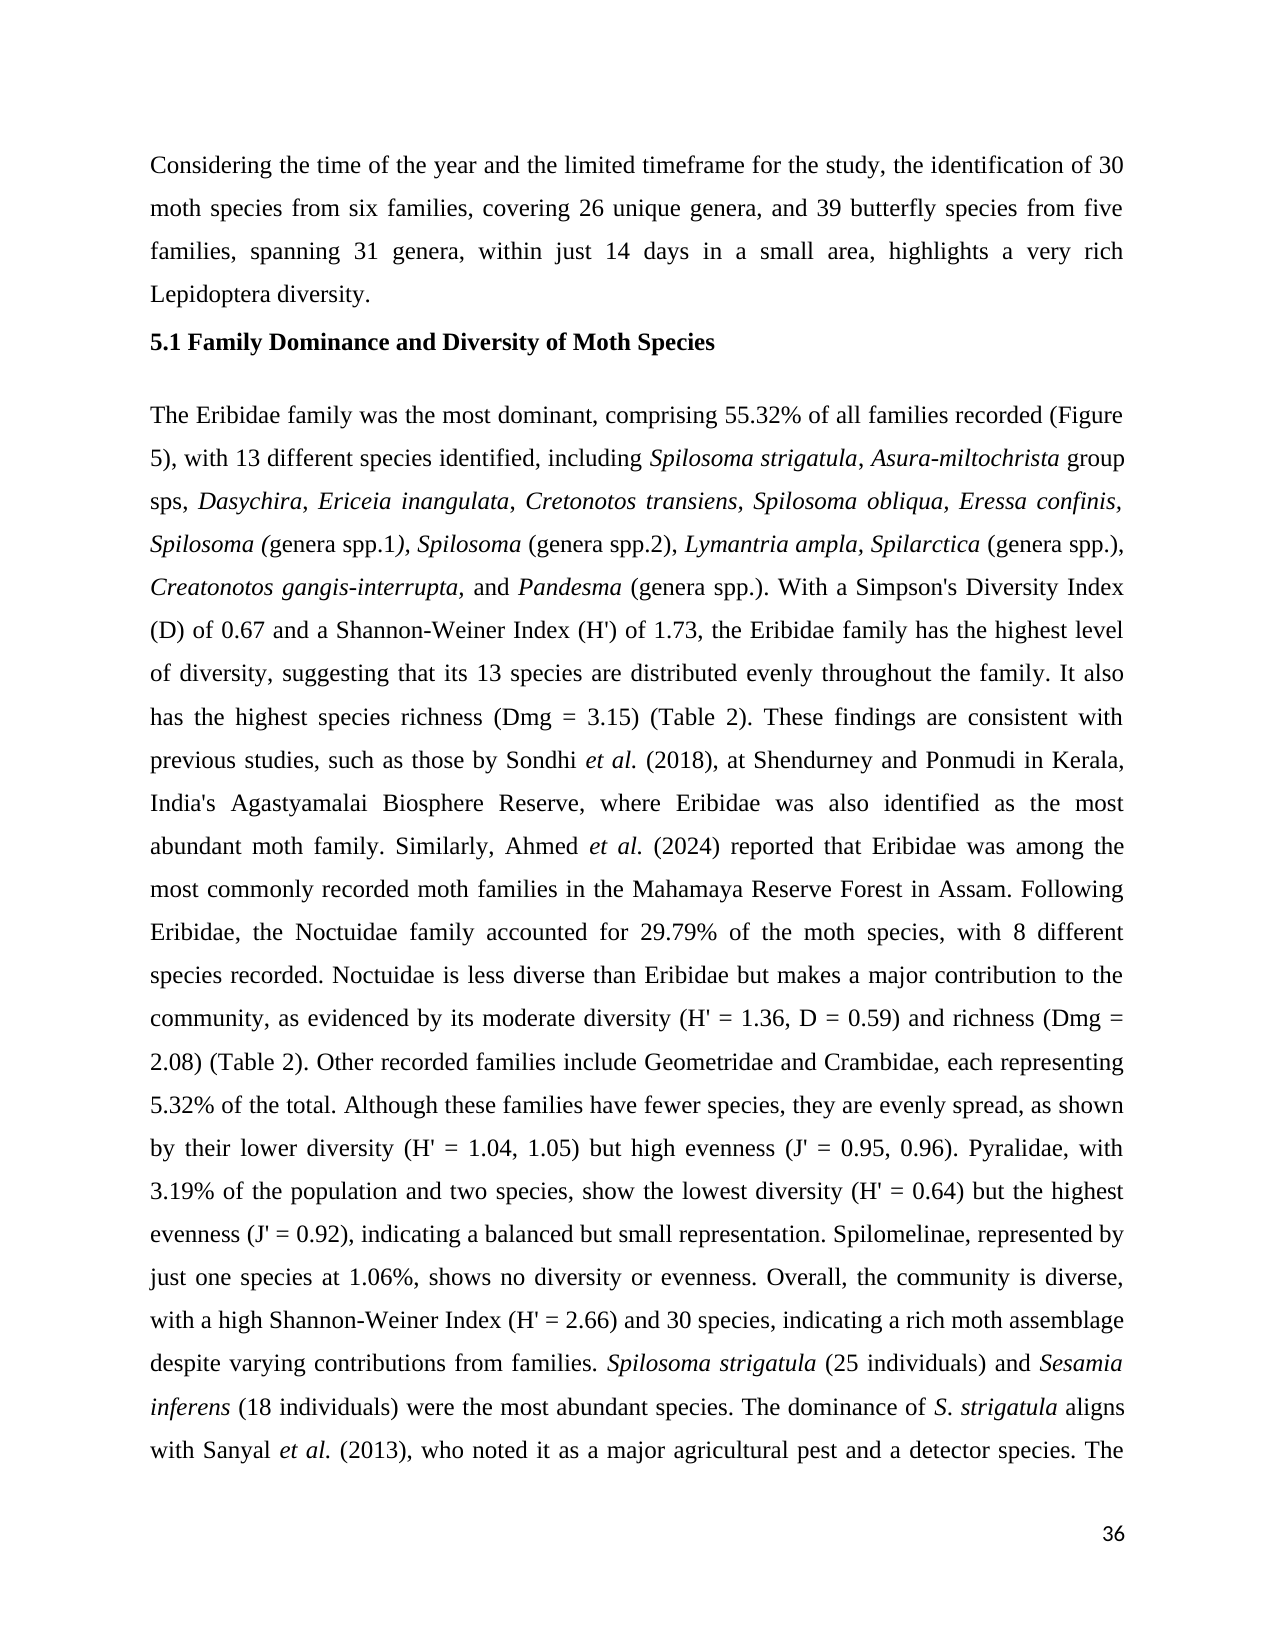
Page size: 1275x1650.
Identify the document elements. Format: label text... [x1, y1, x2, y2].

text Considering the time of the year and the limited timeframe for the study, the identification of 30 moth species from six families, covering 26 unique genera, and 39 butterfly species from five families, spanning 31 genera, within just 14 days in a small area, highlights a very rich Lepidoptera diversity. [150, 150, 1125, 308]
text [150, 400, 1125, 1463]
subtitle 5.1 Family Dominance and Diversity of Moth Species [150, 327, 1125, 355]
